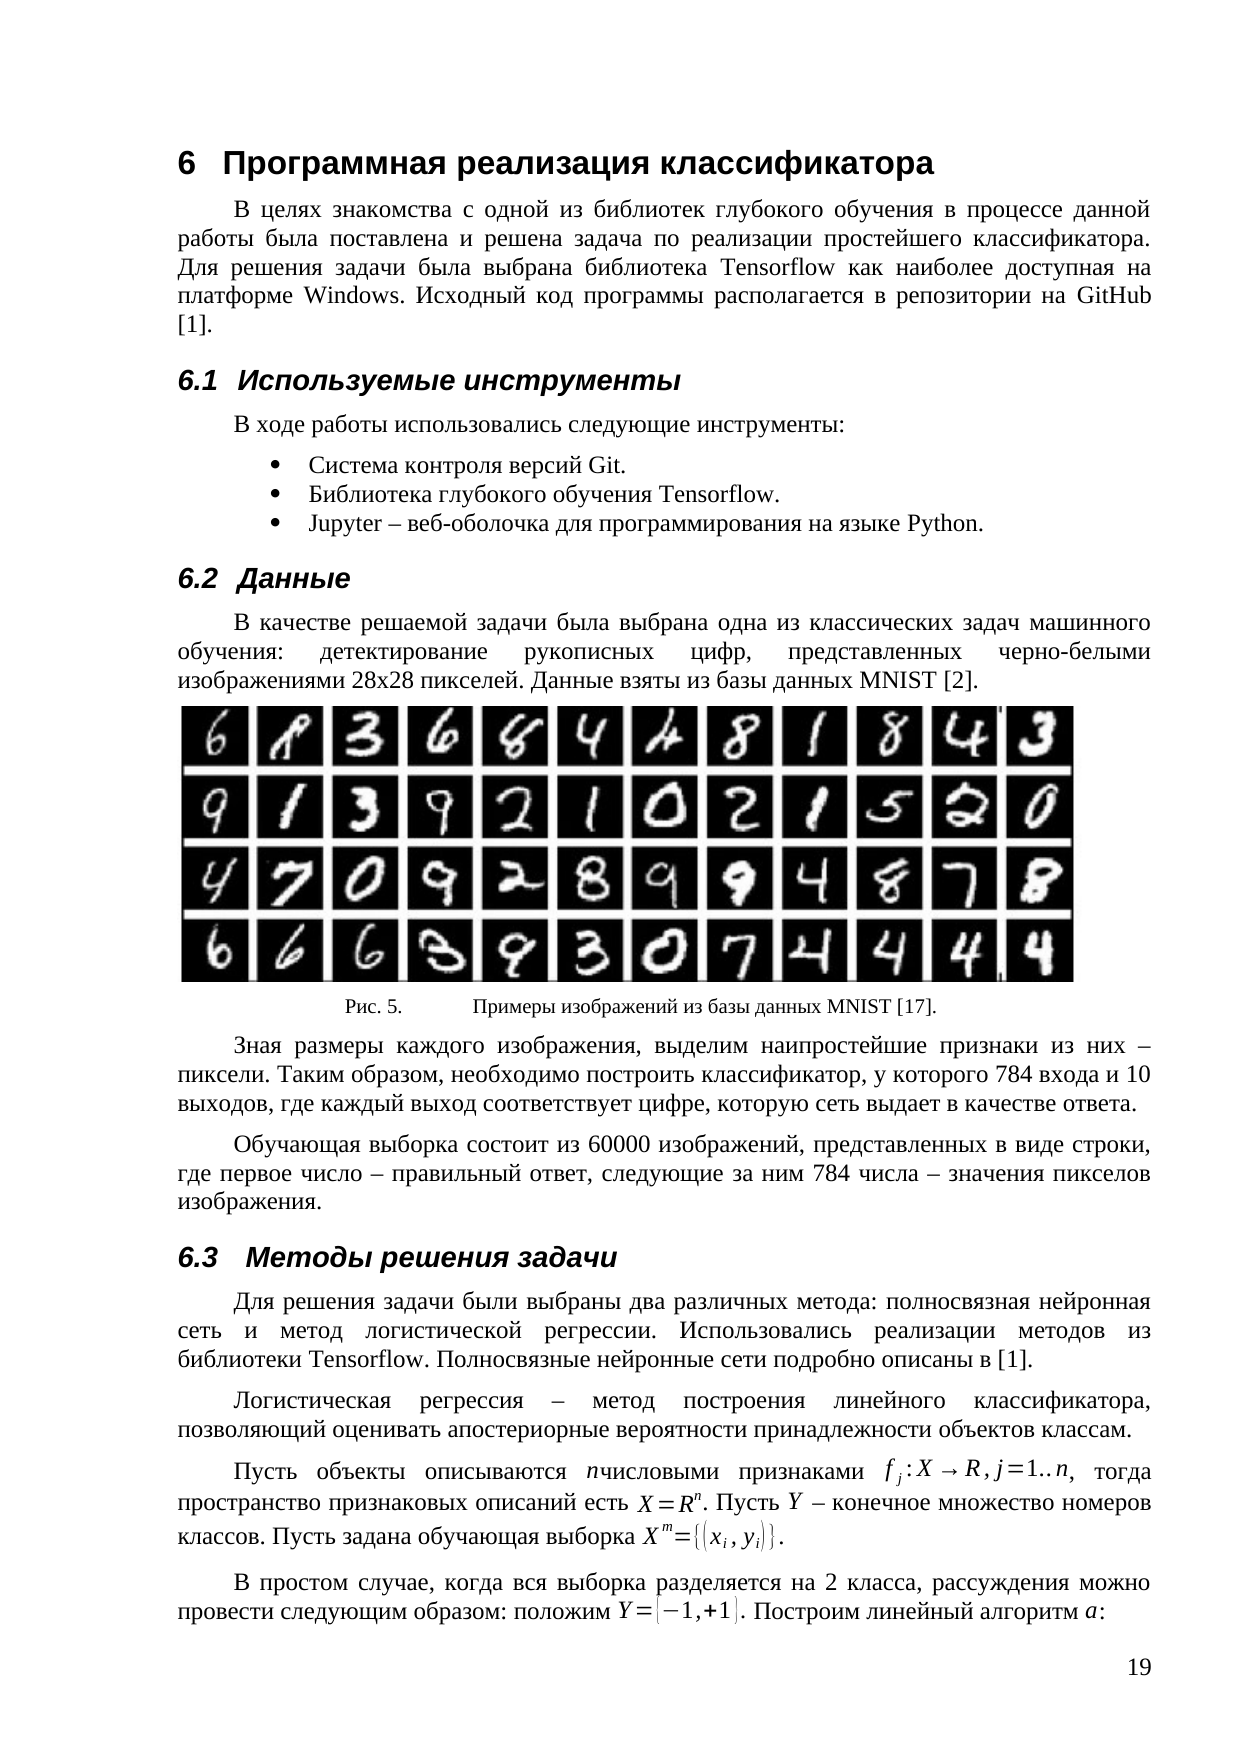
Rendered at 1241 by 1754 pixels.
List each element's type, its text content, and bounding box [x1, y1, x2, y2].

text В целях знакомства с одной из библиотек глубокого обучения в процессе данной работы была поставлена и решена задача по реализации простейшего классификатора. Для решения задачи была выбрана библиотека Tensorflow как наиболее доступная на платформе Windows. Исходный код программы располагается в репозитории на GitHub [1]. [177, 194, 1152, 338]
subtitle Программная реализация классификатора [177, 143, 1152, 182]
subtitle Данные [177, 561, 1152, 595]
text В ходе работы использовались следующие инструменты: [177, 409, 1152, 438]
list Система контроля версий Git. [271, 450, 1152, 479]
list Jupyter – веб-оболочка для программирования на языке Python. [271, 508, 1152, 536]
text Логистическая регрессия – метод построения линейного классификатора, позволяющий оценивать апостериорные вероятности принадлежности объектов классам. [177, 1385, 1152, 1442]
text Обучающая выборка состоит из 60000 изображений, представленных в виде строки, где первое число – правильный ответ, следующие за ним 784 числа – значения пикселов изображения. [177, 1129, 1152, 1215]
text Пусть объекты описываются числовыми признаками , тогда пространство признаковых описаний есть . Пусть – конечное множество номеров классов. Пусть задана обучающая выборка . [177, 1455, 1152, 1554]
text В простом случае, когда вся выборка разделяется на 2 класса, рассуждения можно провести следующим образом: положим Построим линейный алгоритм : [177, 1567, 1152, 1626]
list Библиотека глубокого обучения Tensorflow. [271, 479, 1152, 508]
text Для решения задачи были выбраны два различных метода: полносвязная нейронная сеть и метод логистической регрессии. Использовались реализации методов из библиотеки Tensorflow. Полносвязные нейронные сети подробно описаны в [1]. [177, 1286, 1152, 1372]
text В качестве решаемой задачи была выбрана одна из классических задач машинного обучения: детектирование рукописных цифр, представленных черно-белыми изображениями 28х28 пикселей. Данные взяты из базы данных MNIST [2]. [177, 607, 1152, 694]
subtitle Используемые инструменты [177, 363, 1152, 396]
text Зная размеры каждого изображения, выделим наипростейшие признаки из них – пиксели. Таким образом, необходимо построить классификатор, у которого 784 входа и 10 выходов, где каждый выход соответствует цифре, которую сеть выдает в качестве ответа. [177, 1030, 1152, 1116]
picture [177, 706, 1104, 982]
text Примеры изображений из базы данных MNIST [17]. [288, 994, 1152, 1018]
subtitle Методы решения задачи [177, 1240, 1152, 1274]
